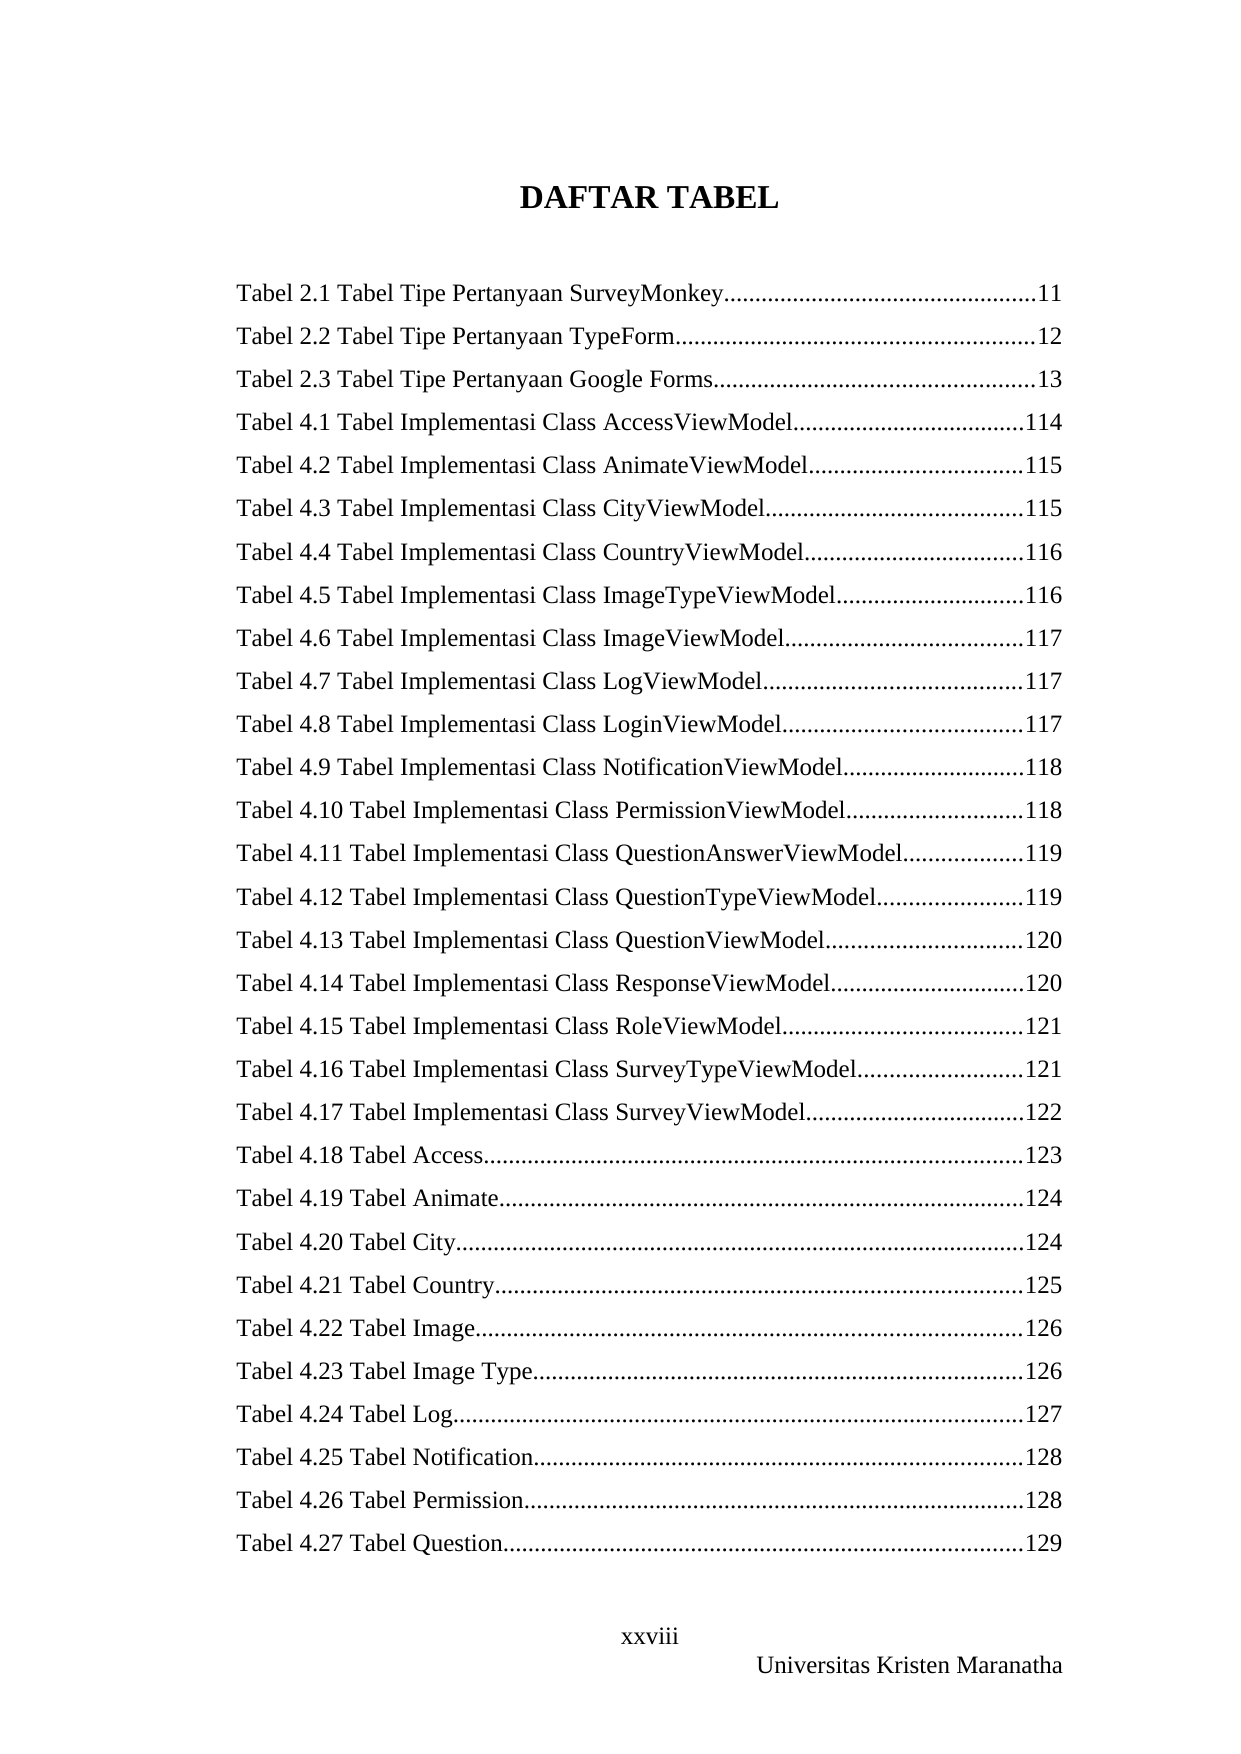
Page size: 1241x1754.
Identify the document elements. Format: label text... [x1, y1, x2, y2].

text Tabel 4.12 Tabel Implementasi Class QuestionTypeViewModel 119 [236, 882, 1063, 910]
text Tabel 4.21 Tabel Country 125 [236, 1270, 1063, 1298]
text Tabel 4.10 Tabel Implementasi Class PermissionViewModel 118 [236, 795, 1063, 824]
subtitle DAFTAR TABEL [236, 177, 1063, 216]
text Tabel 4.18 Tabel Access 123 [236, 1140, 1063, 1169]
text Tabel 4.23 Tabel Image Type 126 [236, 1356, 1063, 1385]
text Tabel 4.19 Tabel Animate 124 [236, 1183, 1063, 1212]
text Tabel 4.25 Tabel Notification 128 [236, 1442, 1063, 1471]
text Tabel 4.8 Tabel Implementasi Class LoginViewModel 117 [236, 709, 1063, 738]
text Tabel 2.3 Tabel Tipe Pertanyaan Google Forms 13 [236, 364, 1063, 393]
text Tabel 2.1 Tabel Tipe Pertanyaan SurveyMonkey 11 [236, 278, 1063, 307]
text Tabel 4.27 Tabel Question 129 [236, 1528, 1063, 1557]
text Tabel 4.11 Tabel Implementasi Class QuestionAnswerViewModel 119 [236, 838, 1063, 867]
text Tabel 4.7 Tabel Implementasi Class LogViewModel 117 [236, 666, 1063, 695]
text Tabel 4.13 Tabel Implementasi Class QuestionViewModel 120 [236, 925, 1063, 953]
text Tabel 4.16 Tabel Implementasi Class SurveyTypeViewModel 121 [236, 1054, 1063, 1083]
text Tabel 4.26 Tabel Permission 128 [236, 1485, 1063, 1514]
text Tabel 4.20 Tabel City 124 [236, 1227, 1063, 1255]
text Tabel 4.1 Tabel Implementasi Class AccessViewModel 114 [236, 407, 1063, 436]
text Tabel 4.2 Tabel Implementasi Class AnimateViewModel 115 [236, 450, 1063, 479]
text Tabel 4.24 Tabel Log 127 [236, 1399, 1063, 1428]
text Tabel 4.9 Tabel Implementasi Class NotificationViewModel 118 [236, 752, 1063, 781]
text Tabel 4.17 Tabel Implementasi Class SurveyViewModel 122 [236, 1097, 1063, 1126]
text Tabel 4.4 Tabel Implementasi Class CountryViewModel 116 [236, 537, 1063, 565]
text Tabel 4.15 Tabel Implementasi Class RoleViewModel 121 [236, 1011, 1063, 1040]
text Tabel 4.14 Tabel Implementasi Class ResponseViewModel 120 [236, 968, 1063, 997]
text Tabel 2.2 Tabel Tipe Pertanyaan TypeForm 12 [236, 321, 1063, 350]
text Tabel 4.22 Tabel Image 126 [236, 1313, 1063, 1342]
text Tabel 4.6 Tabel Implementasi Class ImageViewModel 117 [236, 623, 1063, 652]
text Tabel 4.5 Tabel Implementasi Class ImageTypeViewModel 116 [236, 580, 1063, 608]
text Tabel 4.3 Tabel Implementasi Class CityViewModel 115 [236, 493, 1063, 522]
